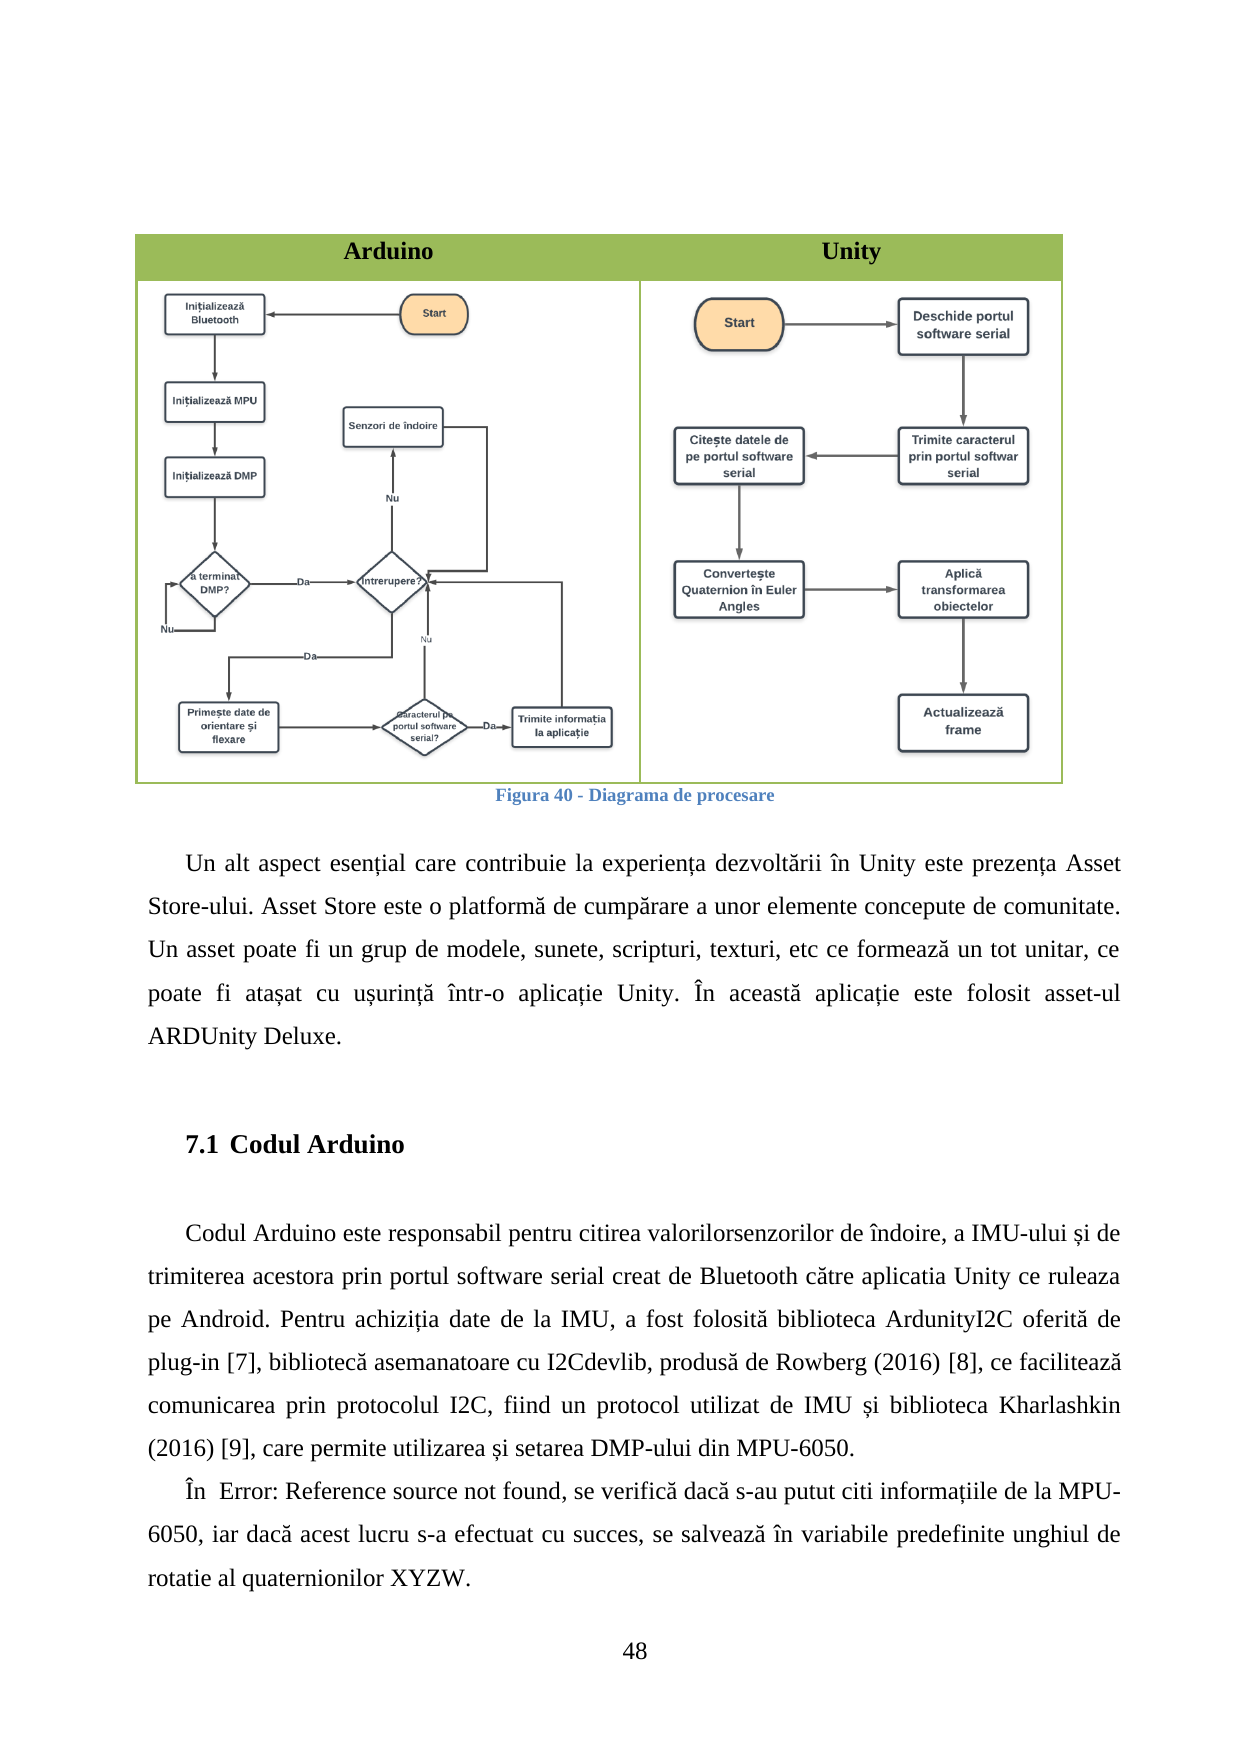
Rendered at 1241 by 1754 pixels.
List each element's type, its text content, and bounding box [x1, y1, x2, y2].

table_header Arduino [138, 236, 640, 279]
table_cell [138, 281, 639, 782]
table_header Unity [640, 236, 1061, 279]
text Un alt aspect esențial care contribuie la experiența dezvoltării în Unity este prezența Asset Store-ului. Asset Store este o platformă de cumpărare a unor elemente concepute de comunitate. Un asset poate fi un grup de modele, sunete, scripturi, texturi, etc ce formează un tot unitar, ce poate fi atașat cu ușurință într-o aplicație Unity. În această aplicație este folosit asset-ul ARDUnity Deluxe. [148, 848, 1122, 1049]
table_cell [641, 281, 1061, 782]
text Figura 40 - Diagrama de procesare [148, 784, 1122, 805]
picture [147, 281, 625, 769]
subtitle Codul Arduino [185, 1128, 1122, 1159]
text Codul Arduino este responsabil pentru citirea valorilorsenzorilor de îndoire, a IMU-ului și de trimiterea acestora prin portul software serial creat de Bluetooth către aplicatia Unity ce ruleaza pe Android. Pentru achiziția date de la IMU, a fost folosită biblioteca ArdunityI2C oferită de plug-in, bibliotecă asemanatoare cu I2Cdevlib, produsă de Rowberg (2016), ce facilitează comunicarea prin protocolul I2C, fiind un protocol utilizat de IMU și biblioteca Kharlashkin (2016) , care permite utilizarea și setarea DMP-ului din MPU-6050. [148, 1218, 1122, 1462]
picture [657, 281, 1045, 768]
